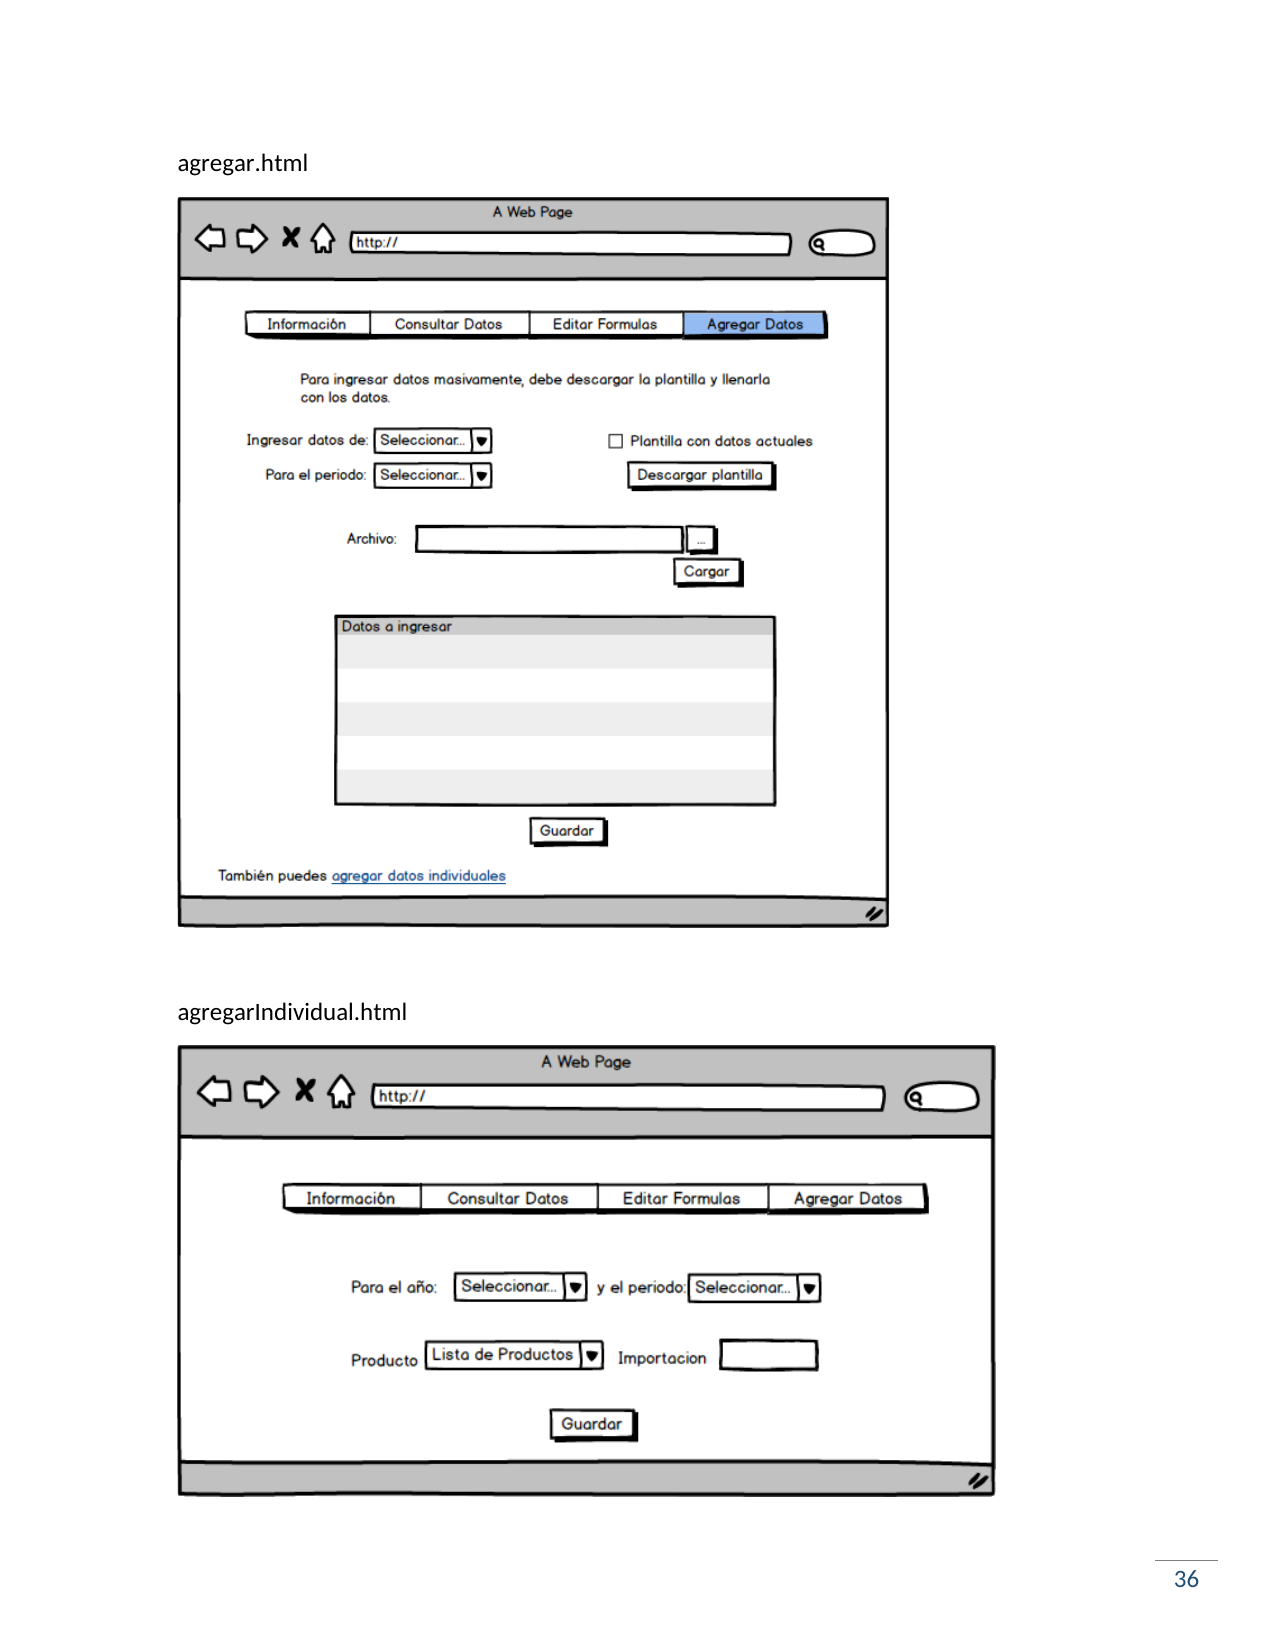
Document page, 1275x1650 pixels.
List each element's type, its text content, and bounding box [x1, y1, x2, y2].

picture [177, 197, 890, 928]
text agregar.html [177, 148, 1098, 178]
text agregarIndividual.html [177, 996, 1098, 1026]
picture [177, 1045, 996, 1497]
